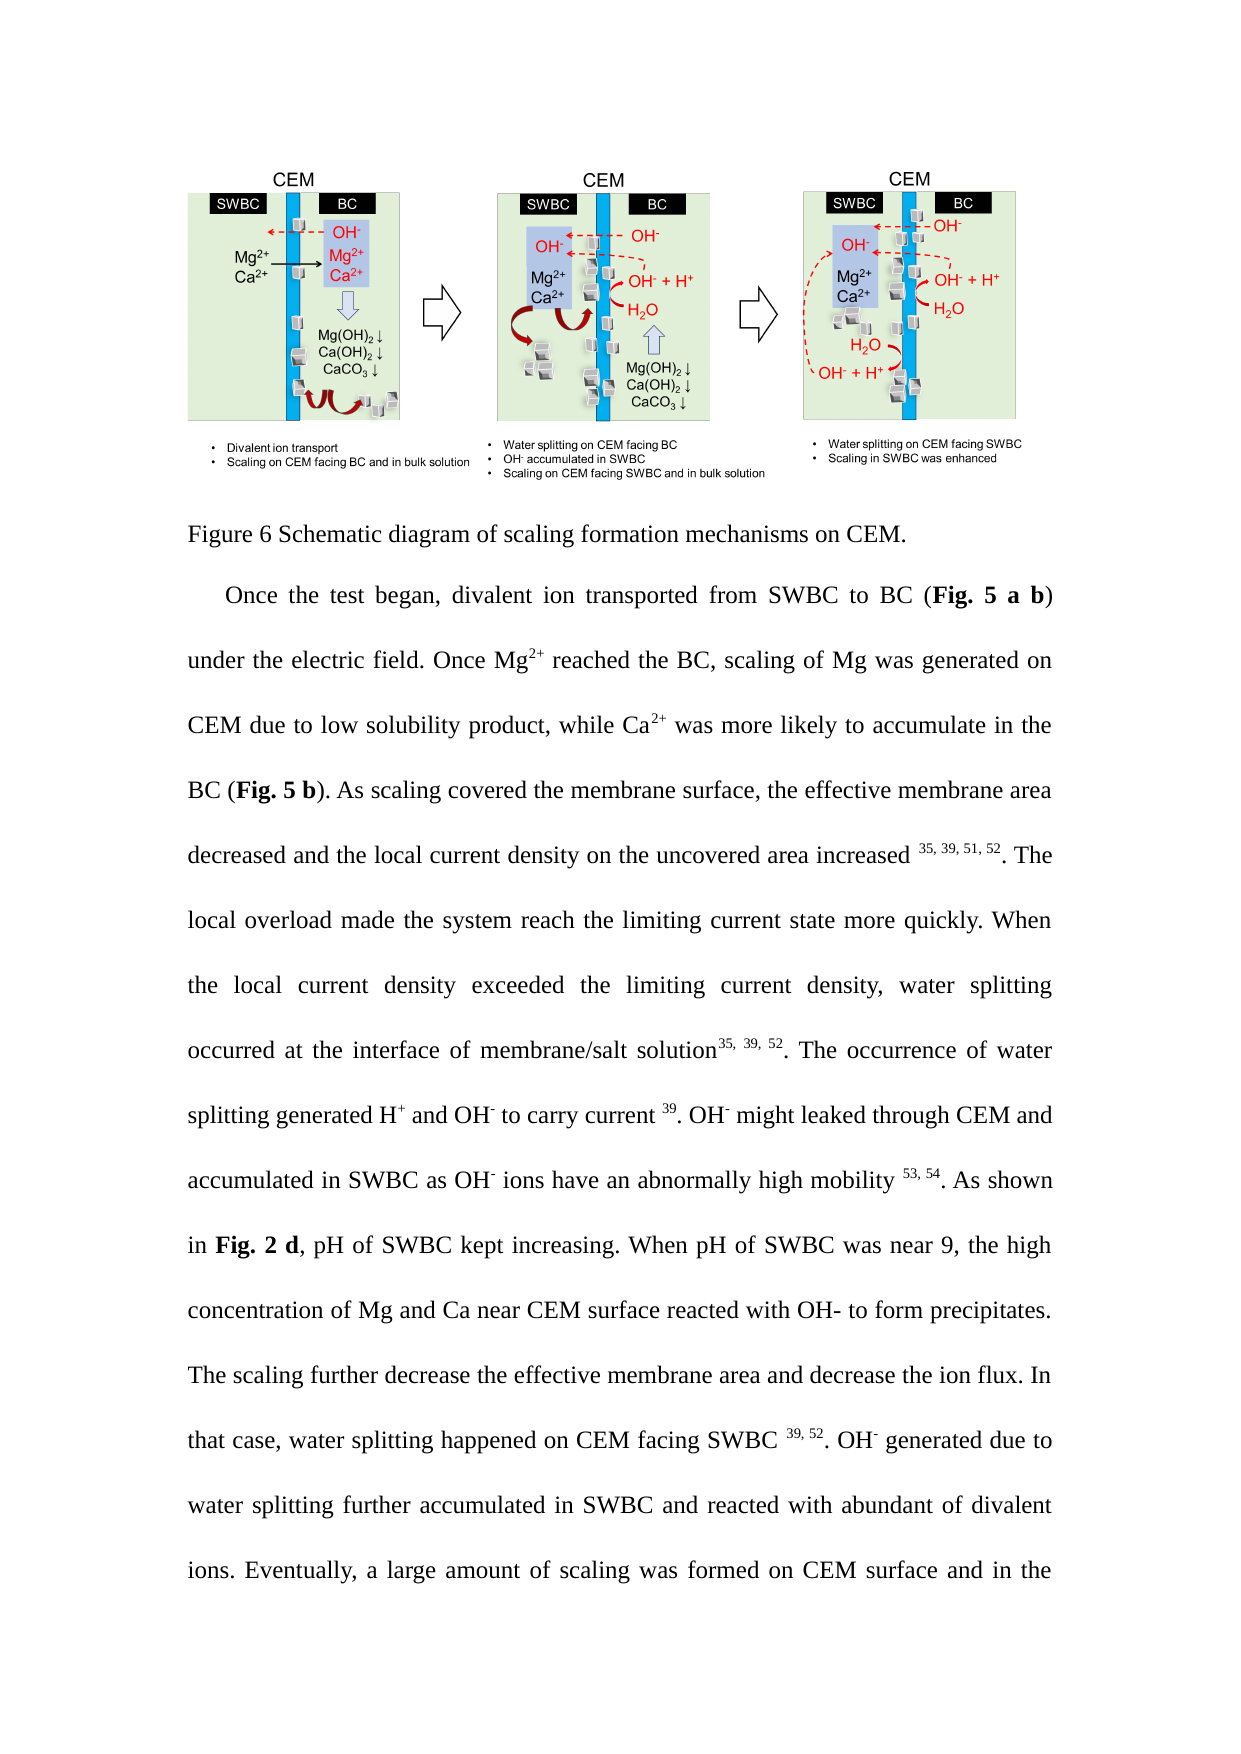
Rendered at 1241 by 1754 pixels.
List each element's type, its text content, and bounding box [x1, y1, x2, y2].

text Figure 6 Schematic diagram of scaling formation mechanisms on CEM. [187, 517, 1053, 549]
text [187, 578, 1053, 1586]
picture [187, 162, 1032, 487]
